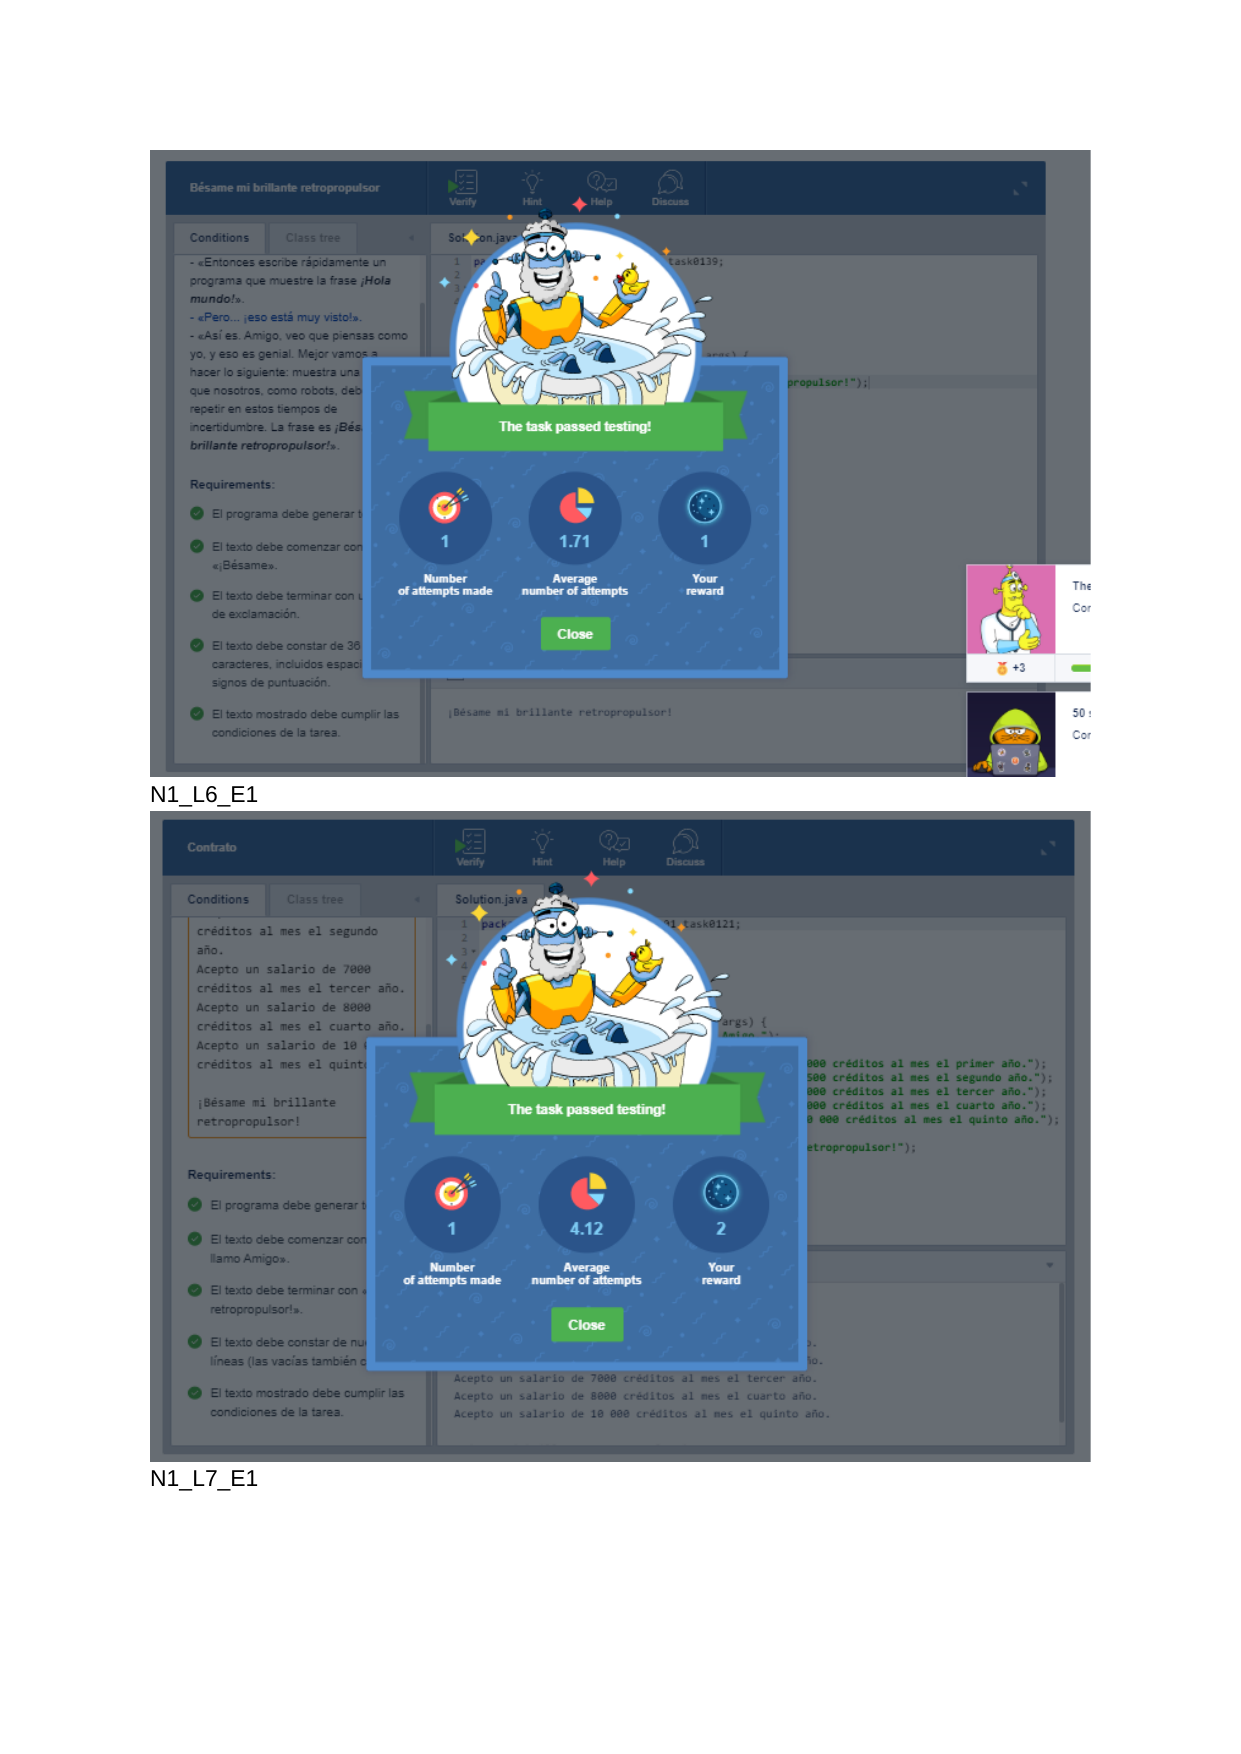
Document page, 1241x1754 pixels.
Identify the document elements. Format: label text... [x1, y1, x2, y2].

picture [150, 150, 1091, 777]
picture [150, 811, 1091, 1462]
text N1_L6_E1 [150, 781, 1090, 807]
text N1_L7_E1 [150, 1465, 1090, 1491]
